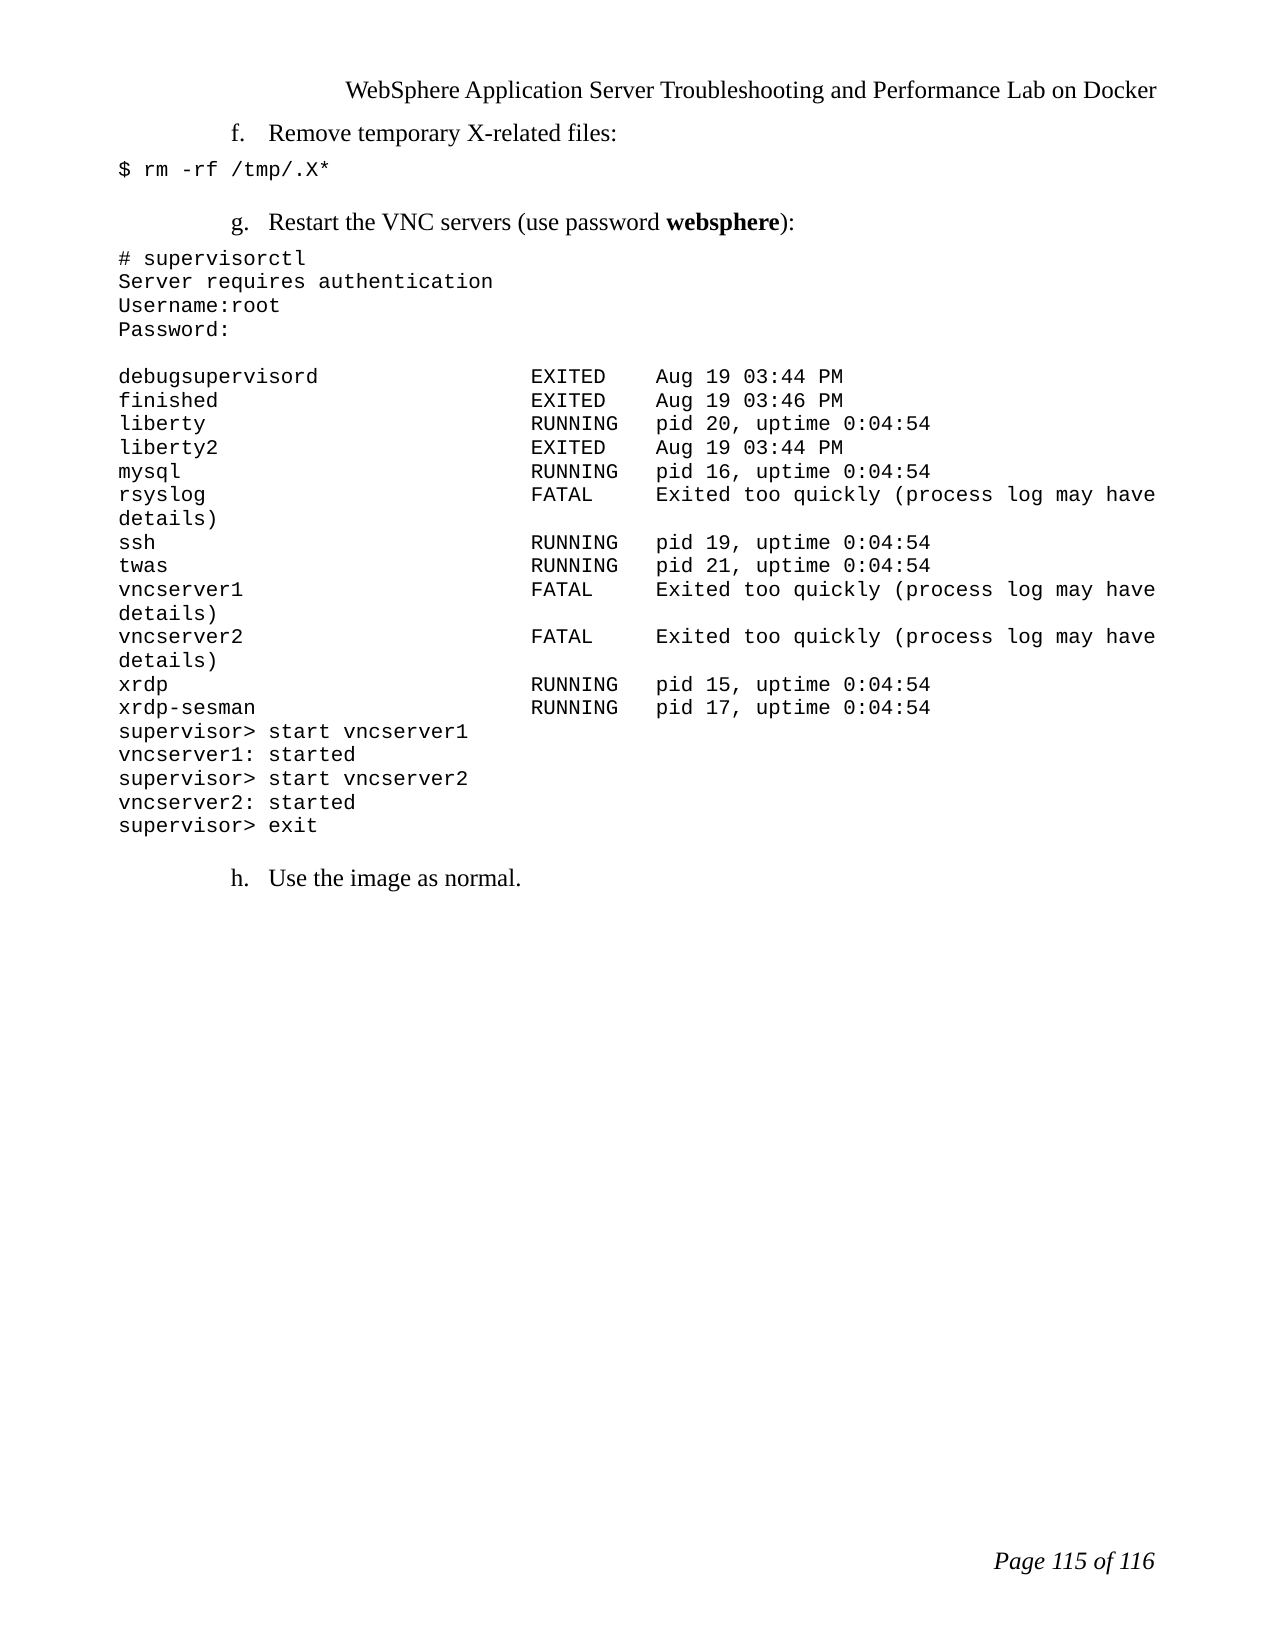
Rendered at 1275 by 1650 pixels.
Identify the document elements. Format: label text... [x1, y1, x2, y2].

text xrdp-sesman RUNNING pid 17, uptime 0:04:54 [118, 697, 1157, 721]
text $ rm -rf /tmp/.X* [118, 159, 1157, 207]
text mysql RUNNING pid 16, uptime 0:04:54 [118, 461, 1157, 484]
text vncserver2 FATAL Exited too quickly (process log may have details) [118, 626, 1157, 673]
list Restart the VNC servers (use password websphere): [231, 207, 1157, 235]
text finished EXITED Aug 19 03:46 PM [118, 390, 1157, 413]
text vncserver1: started [118, 744, 1157, 768]
text xrdp RUNNING pid 15, uptime 0:04:54 [118, 673, 1157, 697]
text Password: [118, 319, 1157, 342]
text rsyslog FATAL Exited too quickly (process log may have details) [118, 484, 1157, 532]
text vncserver2: started [118, 792, 1157, 815]
text supervisor> start vncserver2 [118, 768, 1157, 792]
text debugsupervisord EXITED Aug 19 03:44 PM [118, 366, 1157, 390]
text twas RUNNING pid 21, uptime 0:04:54 [118, 555, 1157, 579]
text Username:root [118, 295, 1157, 319]
text liberty2 EXITED Aug 19 03:44 PM [118, 437, 1157, 461]
text supervisor> start vncserver1 [118, 721, 1157, 744]
text ssh RUNNING pid 19, uptime 0:04:54 [118, 532, 1157, 555]
text Server requires authentication [118, 272, 1157, 295]
text supervisor> exit [118, 815, 1157, 863]
text vncserver1 FATAL Exited too quickly (process log may have details) [118, 579, 1157, 626]
list Use the image as normal. [231, 863, 1157, 891]
list Remove temporary X-related files: [231, 118, 1157, 147]
text # supervisorctl [118, 248, 1157, 272]
text liberty RUNNING pid 20, uptime 0:04:54 [118, 413, 1157, 437]
